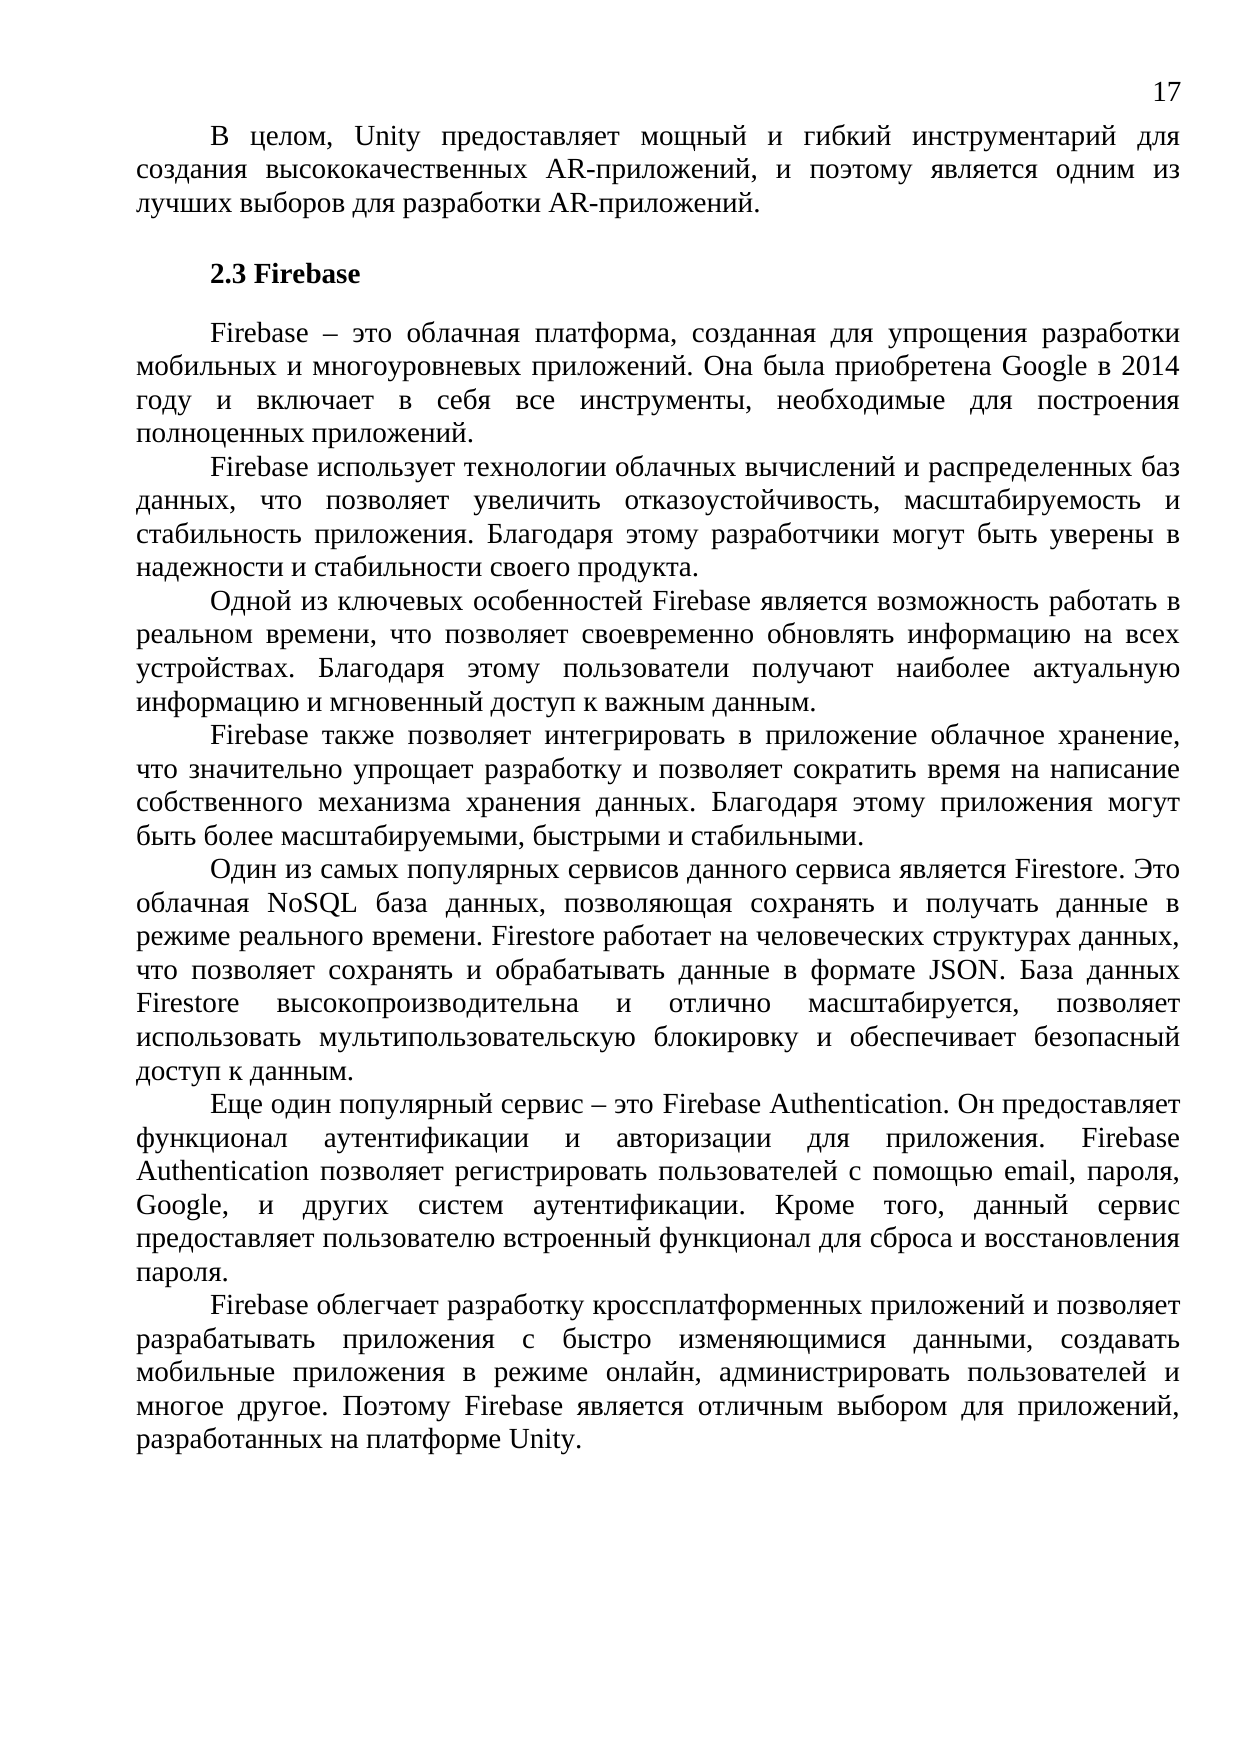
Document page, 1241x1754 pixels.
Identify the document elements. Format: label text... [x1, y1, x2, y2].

text 2.3 Firebase [136, 256, 1181, 290]
text Firebase также позволяет интегрировать в приложение облачное хранение, что значительно упрощает разработку и позволяет сократить время на написание собственного механизма хранения данных. Благодаря этому приложения могут быть более масштабируемыми, быстрыми и стабильными. [136, 717, 1181, 851]
text Один из самых популярных сервисов данного сервиса является Firestore. Это облачная NoSQL база данных, позволяющая сохранять и получать данные в режиме реального времени. Firestore работает на человеческих структурах данных, что позволяет сохранять и обрабатывать данные в формате JSON. База данных Firestore высокопроизводительна и отлично масштабируется, позволяет использовать мультипользовательскую блокировку и обеспечивает безопасный доступ к данным. [136, 851, 1181, 1086]
text В целом, Unity предоставляет мощный и гибкий инструментарий для создания высококачественных AR-приложений, и поэтому является одним из лучших выборов для разработки AR-приложений. [136, 118, 1181, 219]
text Firebase – это облачная платформа, созданная для упрощения разработки мобильных и многоуровневых приложений. Она была приобретена Google в 2014 году и включает в себя все инструменты, необходимые для построения полноценных приложений. [136, 315, 1181, 449]
text Firebase использует технологии облачных вычислений и распределенных баз данных, что позволяет увеличить отказоустойчивость, масштабируемость и стабильность приложения. Благодаря этому разработчики могут быть уверены в надежности и стабильности своего продукта. [136, 449, 1181, 583]
text Одной из ключевых особенностей Firebase является возможность работать в реальном времени, что позволяет своевременно обновлять информацию на всех устройствах. Благодаря этому пользователи получают наиболее актуальную информацию и мгновенный доступ к важным данным. [136, 583, 1181, 717]
text Еще один популярный сервис – это Firebase Authentication. Он предоставляет функционал аутентификации и авторизации для приложения. Firebase Authentication позволяет регистрировать пользователей с помощью email, пароля, Google, и других систем аутентификации. Кроме того, данный сервис предоставляет пользователю встроенный функционал для сброса и восстановления пароля. [136, 1086, 1181, 1287]
text Firebase облегчает разработку кроссплатформенных приложений и позволяет разрабатывать приложения с быстро изменяющимися данными, создавать мобильные приложения в режиме онлайн, администрировать пользователей и многое другое. Поэтому Firebase является отличным выбором для приложений, разработанных на платформе Unity. [136, 1287, 1181, 1455]
